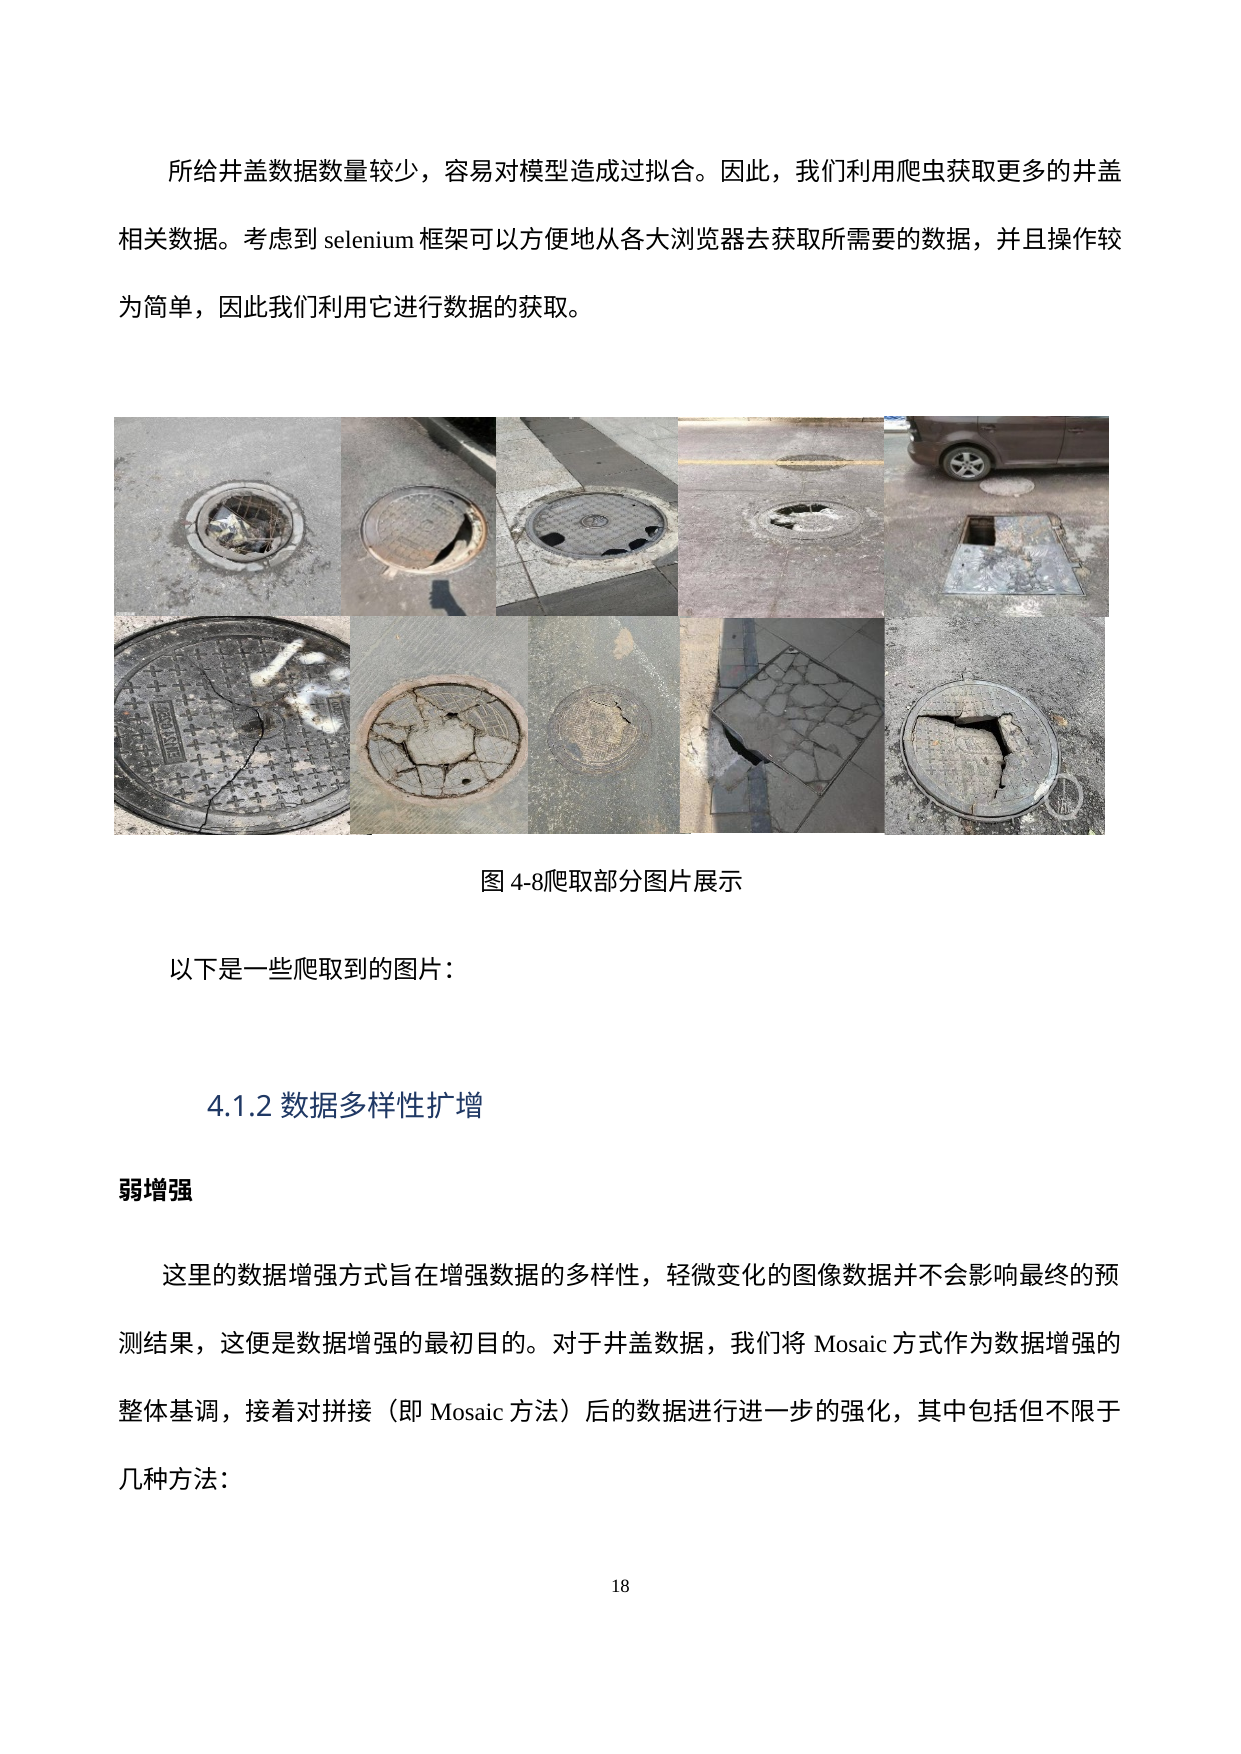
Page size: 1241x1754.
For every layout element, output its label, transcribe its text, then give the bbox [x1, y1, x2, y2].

subtitle 数据多样性扩增 [207, 1070, 1122, 1138]
text 这里的数据增强方式旨在增强数据的多样性，轻微变化的图像数据并不会影响最终的预测结果，这便是数据增强的最初目的。对于井盖数据，我们将Mosaic方式作为数据增强的整体基调，接着对拼接（即Mosaic方法）后的数据进行进一步的强化，其中包括但不限于几种方法： [118, 1239, 1122, 1511]
picture [114, 416, 1109, 835]
text 弱增强 [118, 1154, 1122, 1222]
text 所给井盖数据数量较少，容易对模型造成过拟合。因此，我们利用爬虫获取更多的井盖相关数据。考虑到selenium框架可以方便地从各大浏览器去获取所需要的数据，并且操作较为简单，因此我们利用它进行数据的获取。 [118, 136, 1122, 339]
